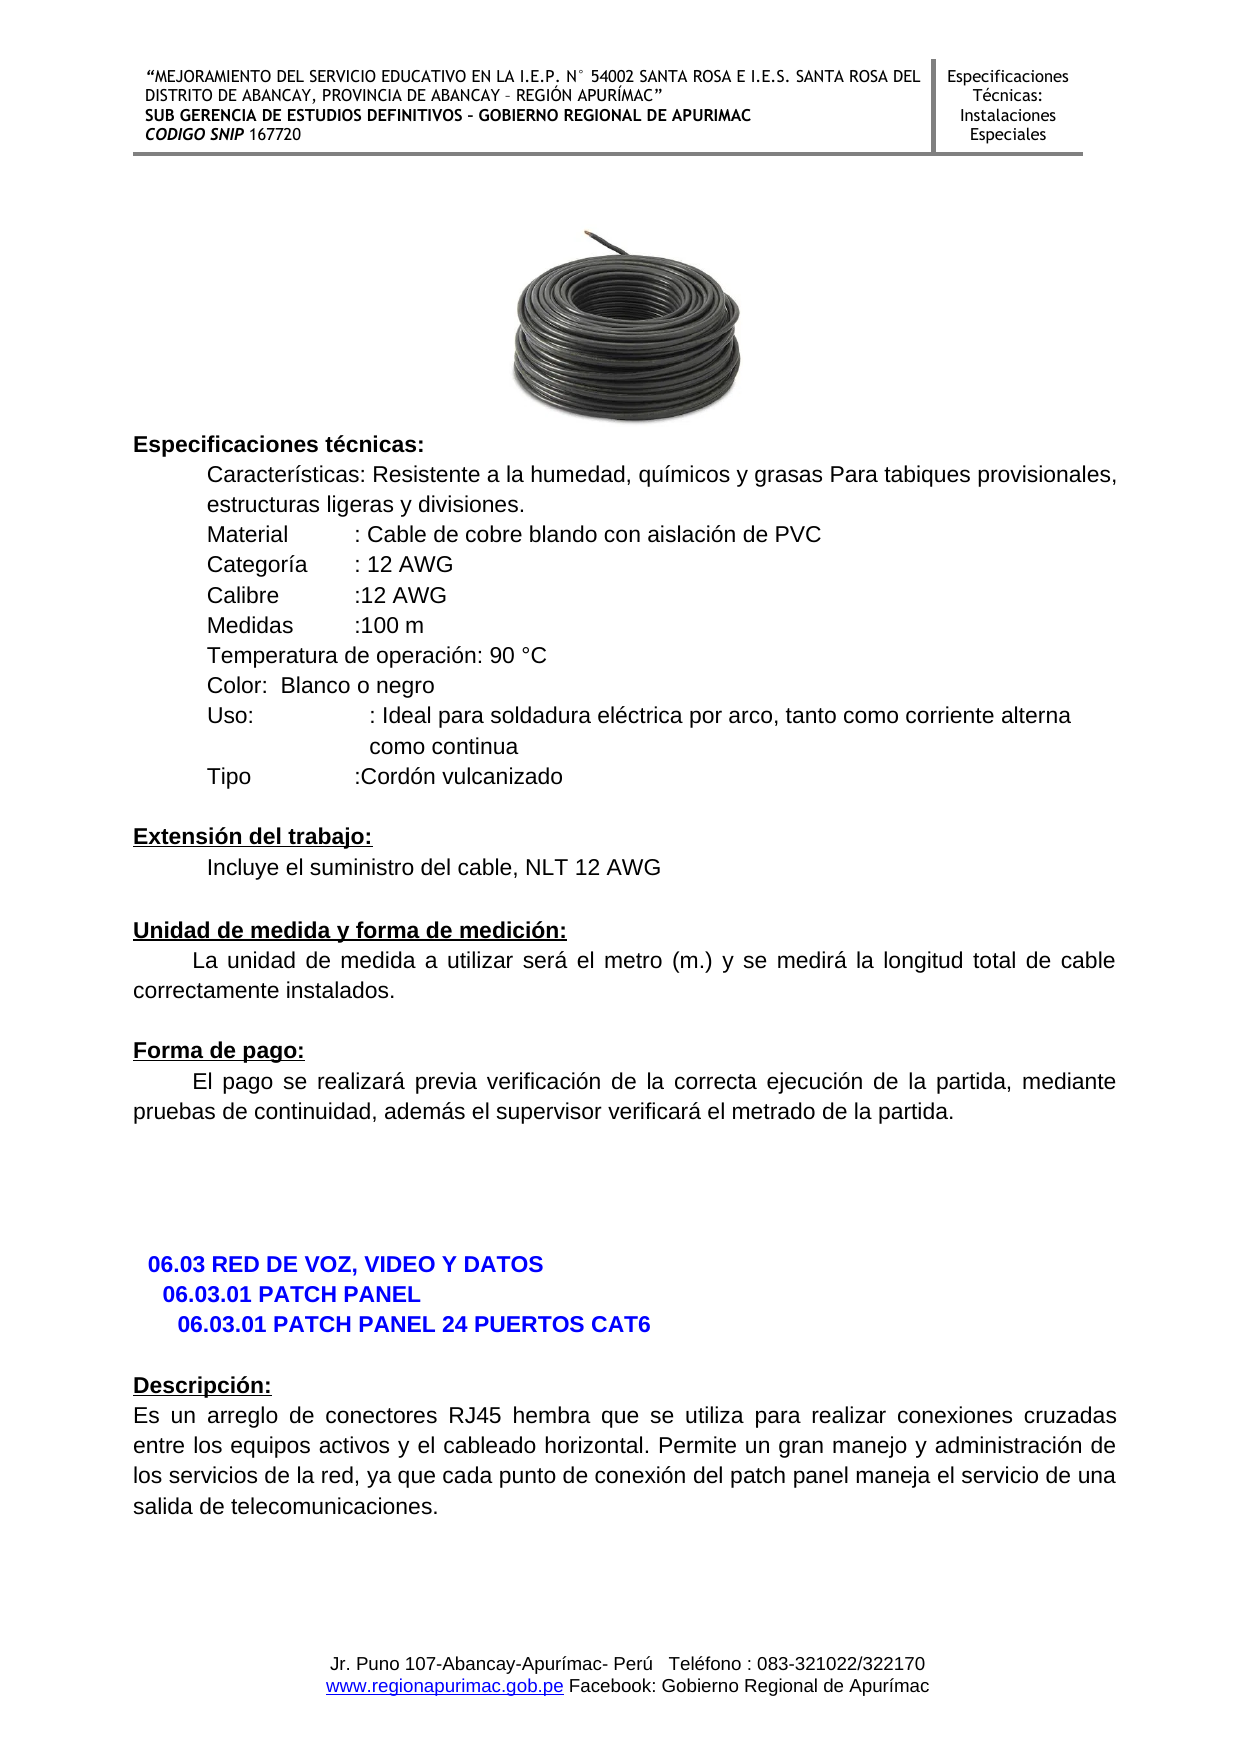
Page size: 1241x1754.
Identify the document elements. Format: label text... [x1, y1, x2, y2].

text Forma de pago: [133, 1037, 1117, 1064]
text Es un arreglo de conectores RJ45 hembra que se utiliza para realizar conexiones cruzadas entre los equipos activos y el cableado horizontal. Permite un gran manejo y administración de los servicios de la red, ya que cada punto de conexión del patch panel maneja el servicio de una salida de telecomunicaciones. [133, 1402, 1117, 1519]
text Color: Blanco o negro [207, 672, 1122, 698]
text Incluye el suministro del cable, NLT 12 AWG [133, 853, 1117, 880]
text Unidad de medida y forma de medición: [133, 917, 1122, 943]
text El pago se realizará previa verificación de la correcta ejecución de la partida, mediante pruebas de continuidad, además el supervisor verificará el metrado de la partida. [133, 1068, 1117, 1124]
text Extensión del trabajo: [133, 823, 1117, 849]
list 06.03.01 PATCH PANEL [162, 1281, 1117, 1307]
text Categoría : 12 AWG [207, 551, 1122, 578]
text Calibre :12 AWG [207, 582, 1122, 608]
picture [507, 224, 744, 427]
text Descripción: [133, 1372, 1117, 1398]
text Temperatura de operación: 90 °C [207, 642, 1122, 668]
text Características: Resistente a la humedad, químicos y grasas Para tabiques provisionales, estructuras ligeras y divisiones. [207, 461, 1122, 517]
list 06.03.01 PATCH PANEL 24 PUERTOS CAT6 [177, 1311, 1117, 1338]
text Especificaciones técnicas: [133, 431, 1122, 457]
text Material : Cable de cobre blando con aislación de PVC [207, 521, 1122, 547]
text Uso: : Ideal para soldadura eléctrica por arco, tanto como corriente alterna como continua [207, 702, 1122, 759]
text Tipo :Cordón vulcanizado [207, 763, 1122, 789]
list 06.03 RED DE VOZ, VIDEO Y DATOS [148, 1251, 1117, 1277]
text La unidad de medida a utilizar será el metro (m.) y se medirá la longitud total de cable correctamente instalados. [133, 947, 1117, 1003]
text Medidas :100 m [207, 612, 1122, 638]
